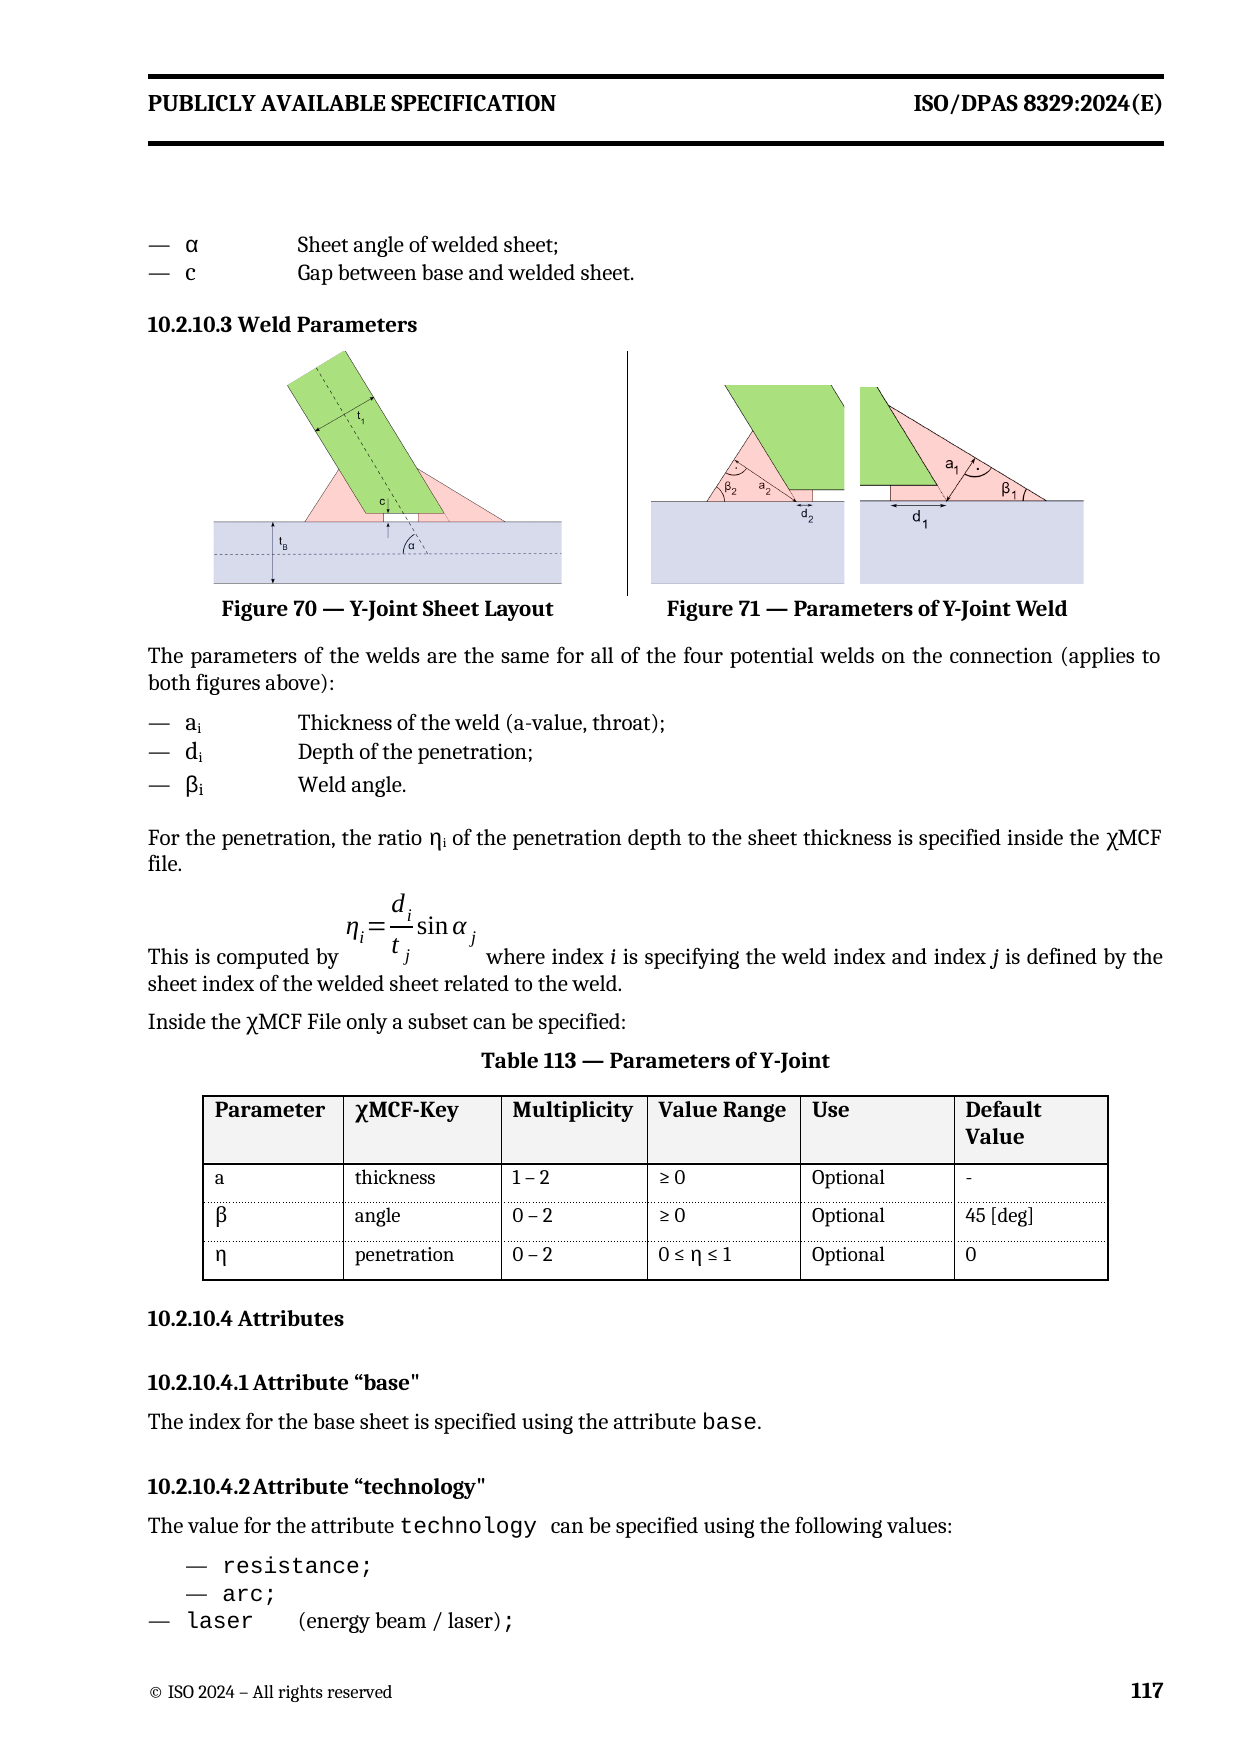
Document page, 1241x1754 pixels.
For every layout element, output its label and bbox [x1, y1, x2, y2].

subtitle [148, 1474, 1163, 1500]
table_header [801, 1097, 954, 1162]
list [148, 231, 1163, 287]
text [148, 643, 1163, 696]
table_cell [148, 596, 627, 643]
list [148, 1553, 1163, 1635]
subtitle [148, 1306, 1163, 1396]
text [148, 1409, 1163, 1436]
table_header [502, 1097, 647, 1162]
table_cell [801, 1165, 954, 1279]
picture [213, 351, 562, 584]
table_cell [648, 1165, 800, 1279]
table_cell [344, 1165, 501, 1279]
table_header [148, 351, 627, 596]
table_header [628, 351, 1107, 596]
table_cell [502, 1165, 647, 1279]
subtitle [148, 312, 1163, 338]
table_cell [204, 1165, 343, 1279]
picture [651, 385, 845, 584]
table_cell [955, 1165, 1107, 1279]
picture [860, 387, 1084, 584]
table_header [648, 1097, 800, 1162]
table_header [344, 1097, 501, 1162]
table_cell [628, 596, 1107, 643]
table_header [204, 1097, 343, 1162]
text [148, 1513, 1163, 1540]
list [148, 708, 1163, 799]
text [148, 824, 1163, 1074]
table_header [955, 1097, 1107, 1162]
